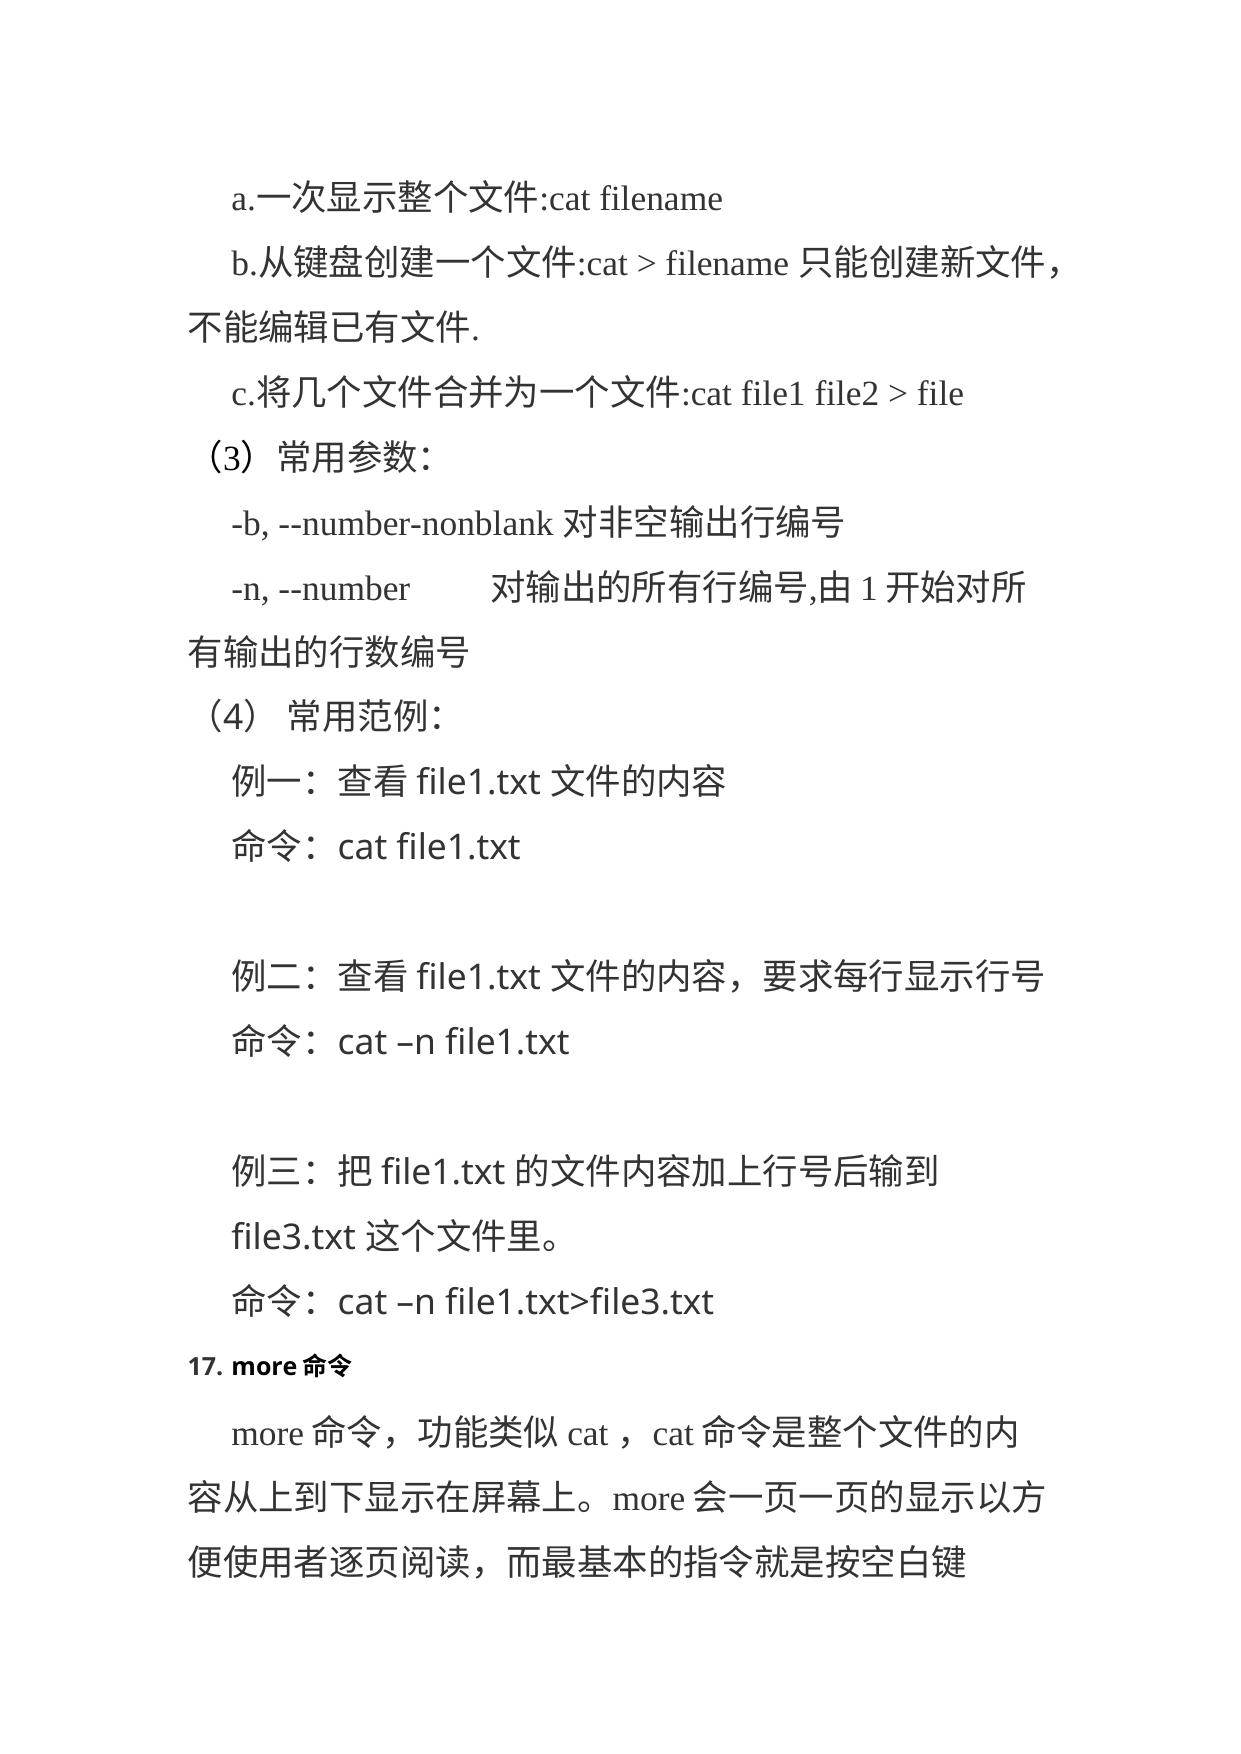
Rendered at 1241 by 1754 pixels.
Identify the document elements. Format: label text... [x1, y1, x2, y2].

text 命令：cat –n file1.txt>file3.txt [231, 1267, 1053, 1332]
text 例三：把 file1.txt 的文件内容加上行号后输到 file3.txt 这个文件里。 [231, 1137, 1053, 1267]
text 例二：查看 file1.txt 文件的内容，要求每行显示行号 [231, 942, 1053, 1007]
text （4） 常用范例： [187, 682, 1053, 747]
text -n, --number 对输出的所有行编号,由1开始对所有输出的行数编号 [187, 552, 1053, 682]
text -b, --number-nonblank 对非空输出行编号 [187, 487, 1053, 552]
text （3）常用参数： [187, 422, 1053, 487]
text 命令：cat file1.txt [231, 812, 1053, 877]
list more命令 [187, 1332, 1053, 1397]
text b.从键盘创建一个文件:cat > filename 只能创建新文件，不能编辑已有文件. [187, 227, 1053, 357]
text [187, 1397, 1053, 1592]
text 命令：cat –n file1.txt [231, 1007, 1053, 1072]
text c.将几个文件合并为一个文件:cat file1 file2 > file [187, 357, 1053, 422]
text 例一：查看 file1.txt 文件的内容 [231, 747, 1053, 812]
text a.一次显示整个文件:cat filename [187, 162, 1053, 227]
